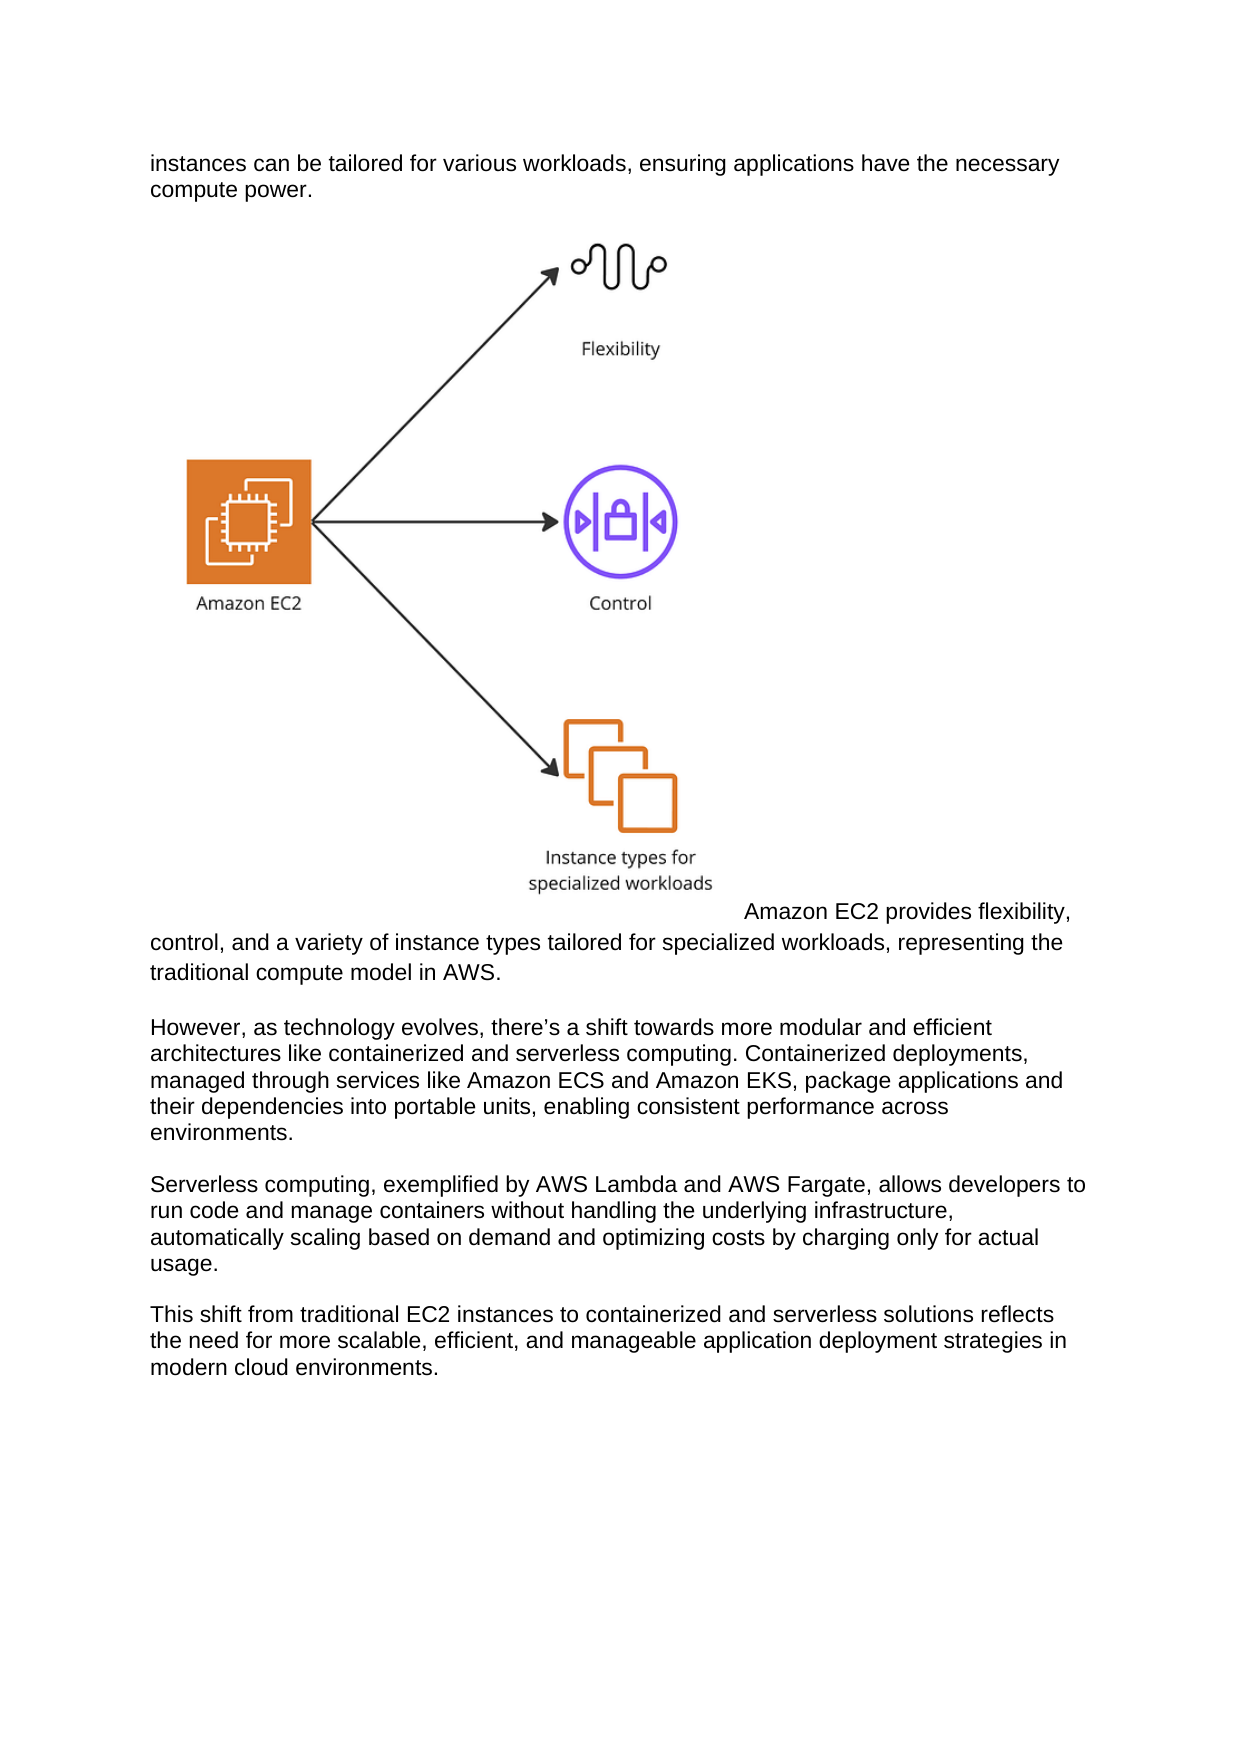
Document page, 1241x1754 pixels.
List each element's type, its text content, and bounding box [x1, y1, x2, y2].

text Serverless computing, exemplified by AWS Lambda and AWS Fargate, allows developers to run code and manage containers without handling the underlying infrastructure, automatically scaling based on demand and optimizing costs by charging only for actual usage. [150, 1171, 1090, 1276]
text This shift from traditional EC2 instances to containerized and serverless solutions reflects the need for more scalable, efficient, and manageable application deployment strategies in modern cloud environments. [150, 1301, 1090, 1380]
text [150, 150, 1090, 203]
picture [150, 227, 744, 920]
text However, as technology evolves, there’s a shift towards more modular and efficient architectures like containerized and serverless computing. Containerized deployments, managed through services like Amazon ECS and Amazon EKS, package applications and their dependencies into portable units, enabling consistent performance across environments. [150, 1014, 1090, 1146]
